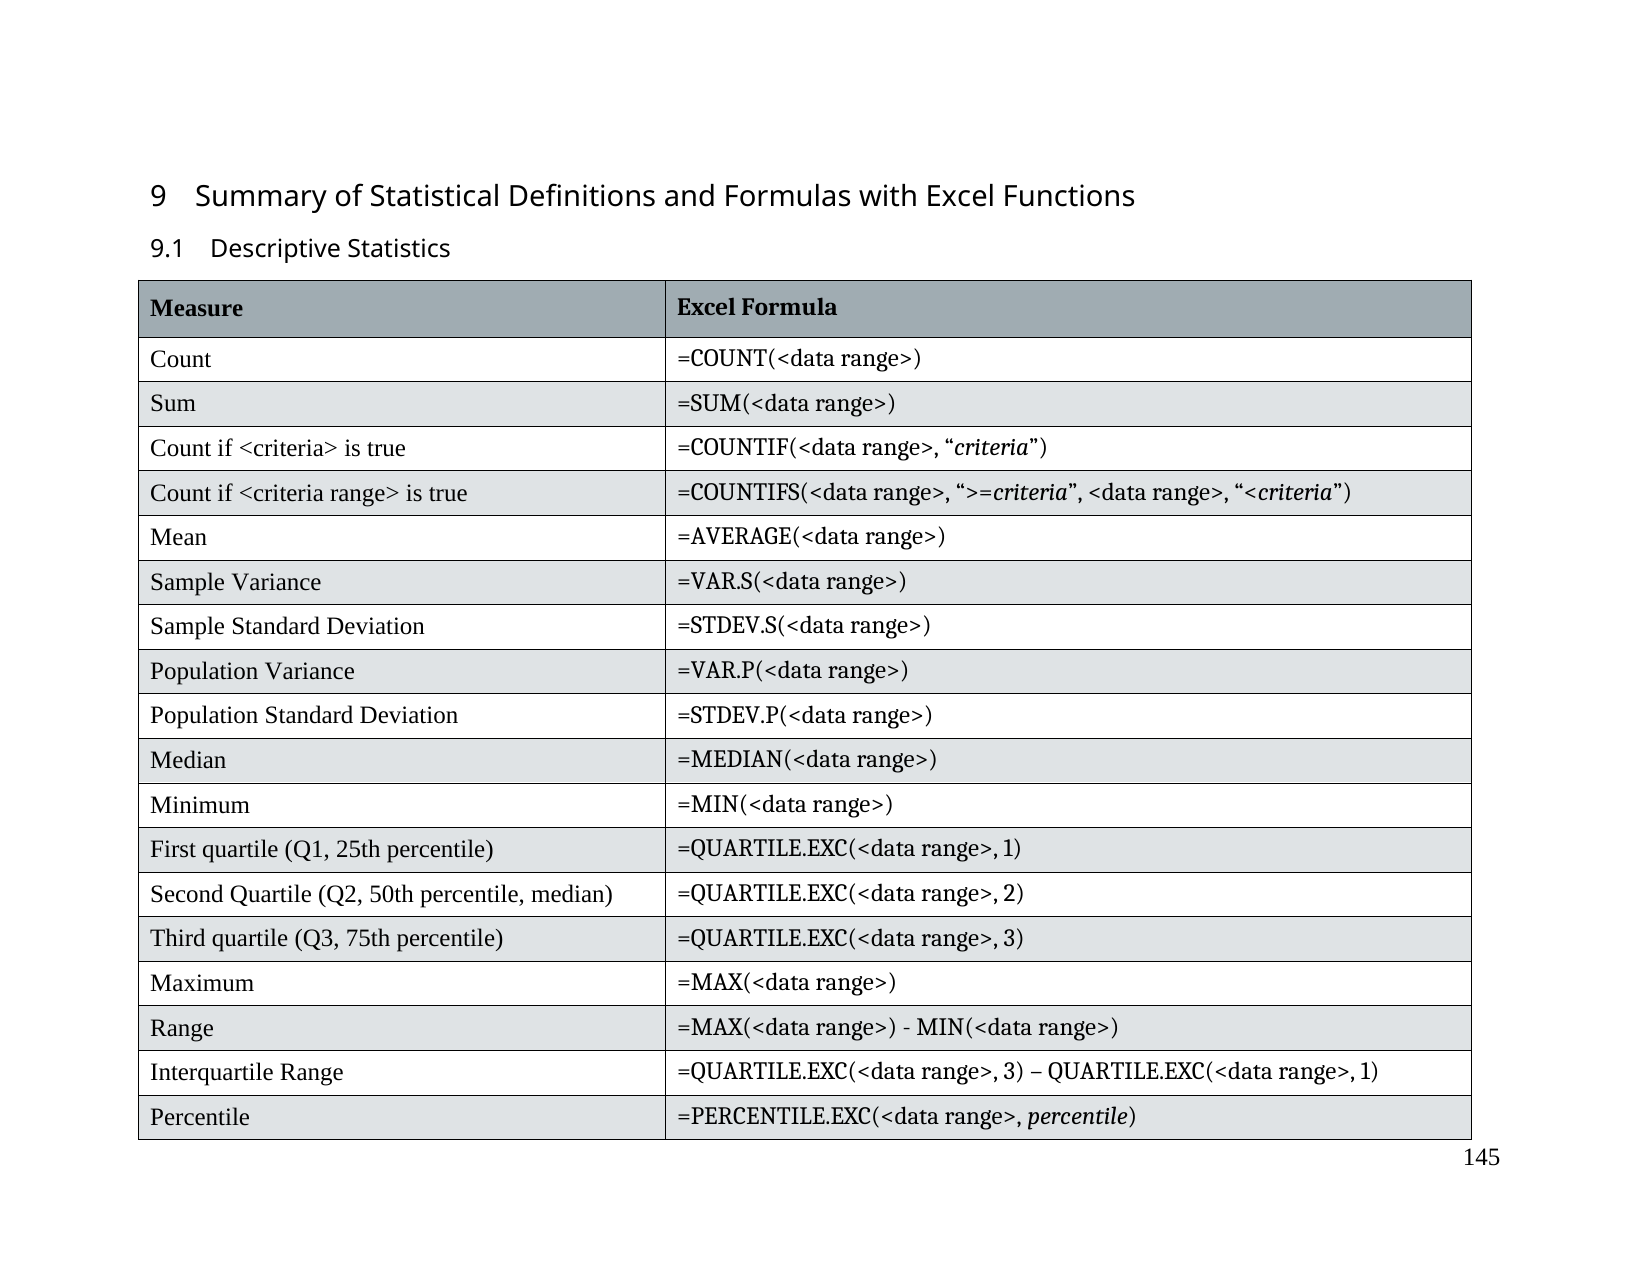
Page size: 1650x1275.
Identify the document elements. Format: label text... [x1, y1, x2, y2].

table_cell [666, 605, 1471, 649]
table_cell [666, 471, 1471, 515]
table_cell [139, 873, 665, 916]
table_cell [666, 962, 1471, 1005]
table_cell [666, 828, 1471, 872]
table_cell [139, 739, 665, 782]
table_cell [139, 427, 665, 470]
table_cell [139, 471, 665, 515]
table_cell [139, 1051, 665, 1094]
subtitle Summary of Statistical Definitions and Formulas with Excel Functions [150, 175, 1500, 215]
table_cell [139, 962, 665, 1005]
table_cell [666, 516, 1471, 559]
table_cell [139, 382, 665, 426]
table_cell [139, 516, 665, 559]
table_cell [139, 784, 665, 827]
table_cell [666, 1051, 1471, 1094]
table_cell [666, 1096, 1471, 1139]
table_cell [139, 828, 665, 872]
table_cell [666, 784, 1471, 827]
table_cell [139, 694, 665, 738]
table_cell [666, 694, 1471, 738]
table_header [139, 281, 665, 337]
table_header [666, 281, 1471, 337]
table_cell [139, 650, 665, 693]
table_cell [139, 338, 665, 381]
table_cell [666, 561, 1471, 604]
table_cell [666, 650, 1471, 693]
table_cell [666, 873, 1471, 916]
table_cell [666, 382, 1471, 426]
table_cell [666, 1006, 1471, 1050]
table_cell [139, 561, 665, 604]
subtitle Descriptive Statistics [150, 230, 1500, 264]
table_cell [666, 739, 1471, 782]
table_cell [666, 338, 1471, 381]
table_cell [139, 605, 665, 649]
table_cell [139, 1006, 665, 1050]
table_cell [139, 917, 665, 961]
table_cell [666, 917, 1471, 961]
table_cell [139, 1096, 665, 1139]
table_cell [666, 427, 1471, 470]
